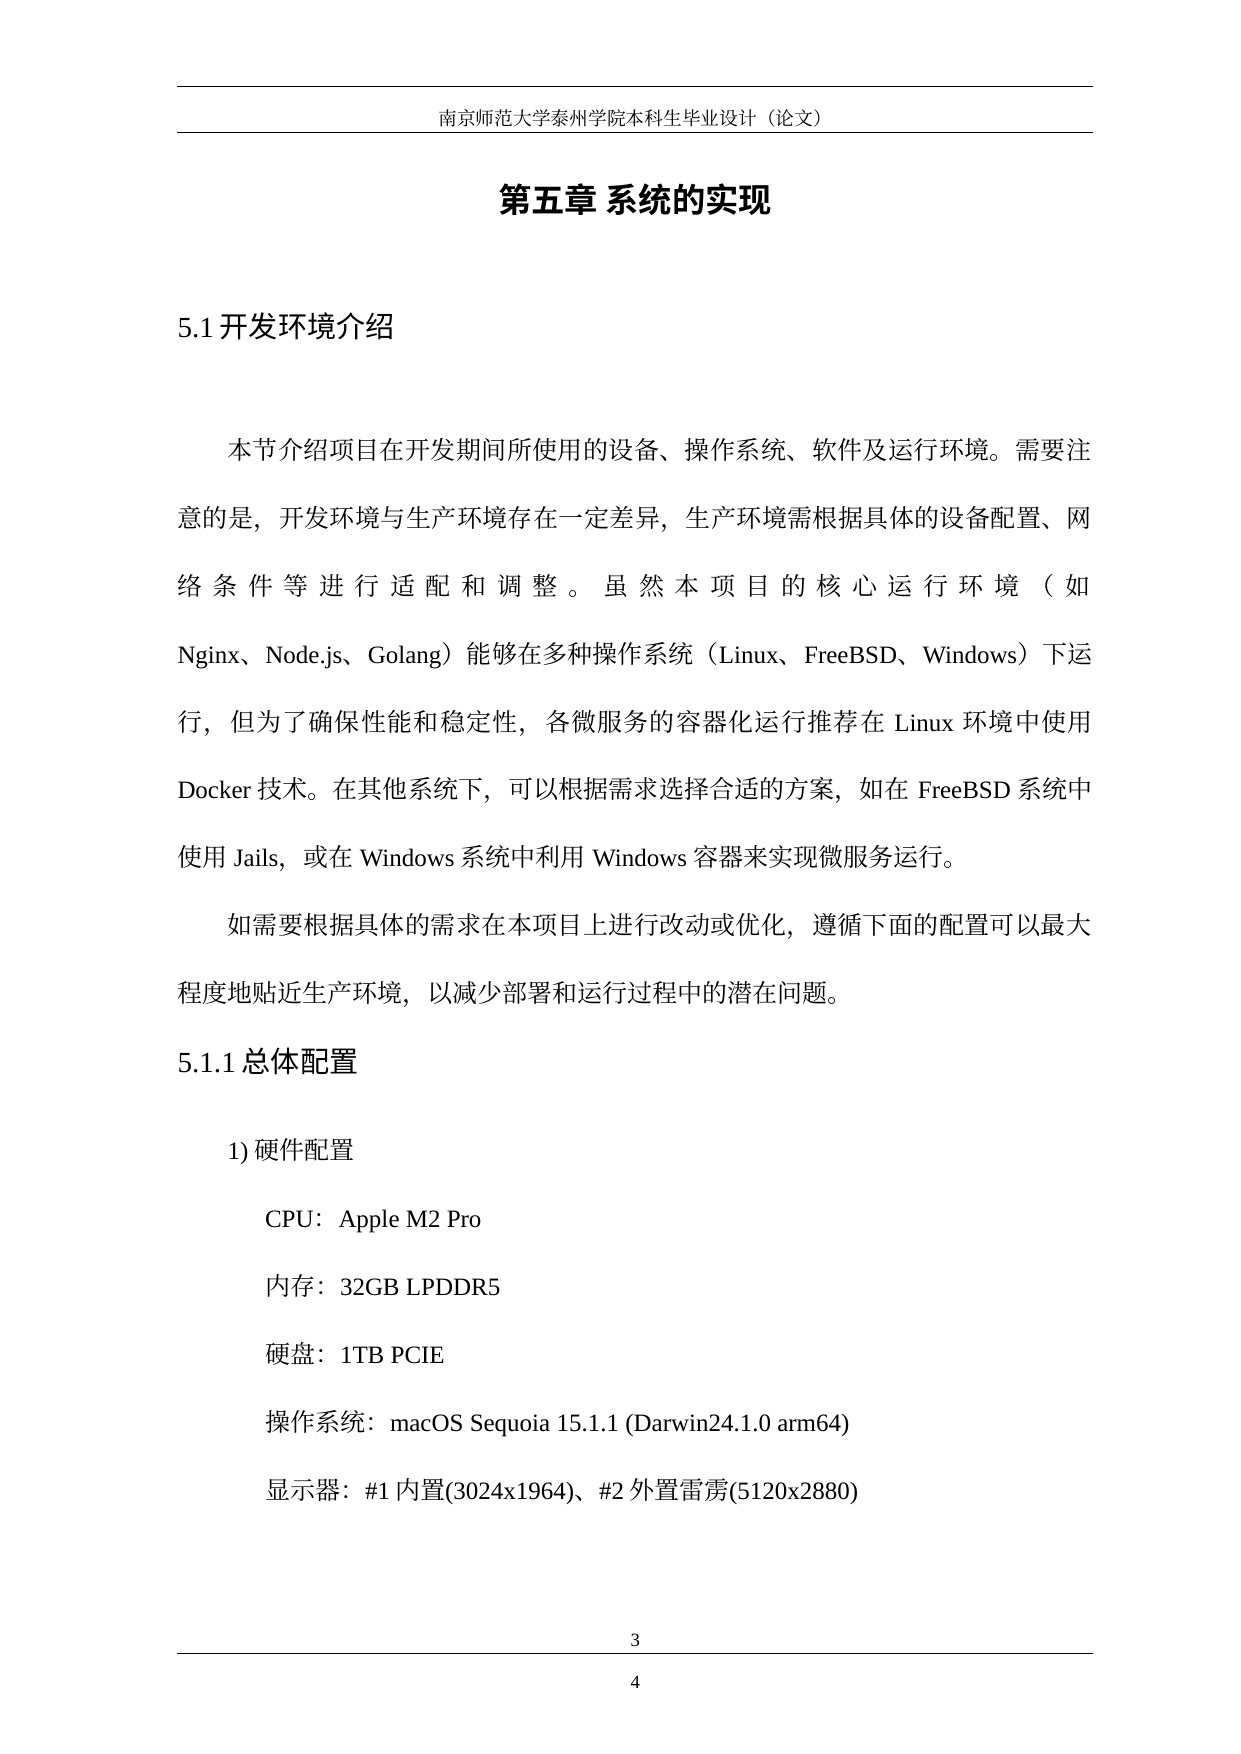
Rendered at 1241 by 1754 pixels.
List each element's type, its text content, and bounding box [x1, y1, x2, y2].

text 本节介绍项目在开发期间所使用的设备、操作系统、软件及运行环境。需要注意的是，开发环境与生产环境存在一定差异，生产环境需根据具体的设备配置、网络条件等进行适配和调整。虽然本项目的核心运行环境（如 Nginx、Node.js、Golang）能够在多种操作系统（Linux、FreeBSD、Windows）下运行，但为了确保性能和稳定性，各微服务的容器化运行推荐在 Linux 环境中使用 Docker 技术。在其他系统下，可以根据需求选择合适的方案，如在 FreeBSD 系统中使用 Jails，或在 Windows 系统中利用 Windows 容器来实现微服务运行。 [177, 415, 1093, 890]
text 1) 硬件配置 [177, 1115, 1093, 1183]
text 5.1.1总体配置 [177, 1026, 1093, 1094]
text 内存：32GB LPDDR5 [177, 1251, 1093, 1319]
text 操作系统：macOS Sequoia 15.1.1 (Darwin24.1.0 arm64) [177, 1387, 1093, 1454]
text 第五章 系统的实现 [177, 164, 1093, 232]
subtitle 5.1开发环境介绍 [177, 291, 1093, 359]
text 如需要根据具体的需求在本项目上进行改动或优化，遵循下面的配置可以最大程度地贴近生产环境，以减少部署和运行过程中的潜在问题。 [177, 890, 1093, 1026]
text 硬盘：1TB PCIE [177, 1319, 1093, 1387]
text CPU：Apple M2 Pro [177, 1183, 1093, 1251]
text 显示器：#1内置(3024x1964)、#2外置雷雳(5120x2880) [177, 1454, 1093, 1522]
